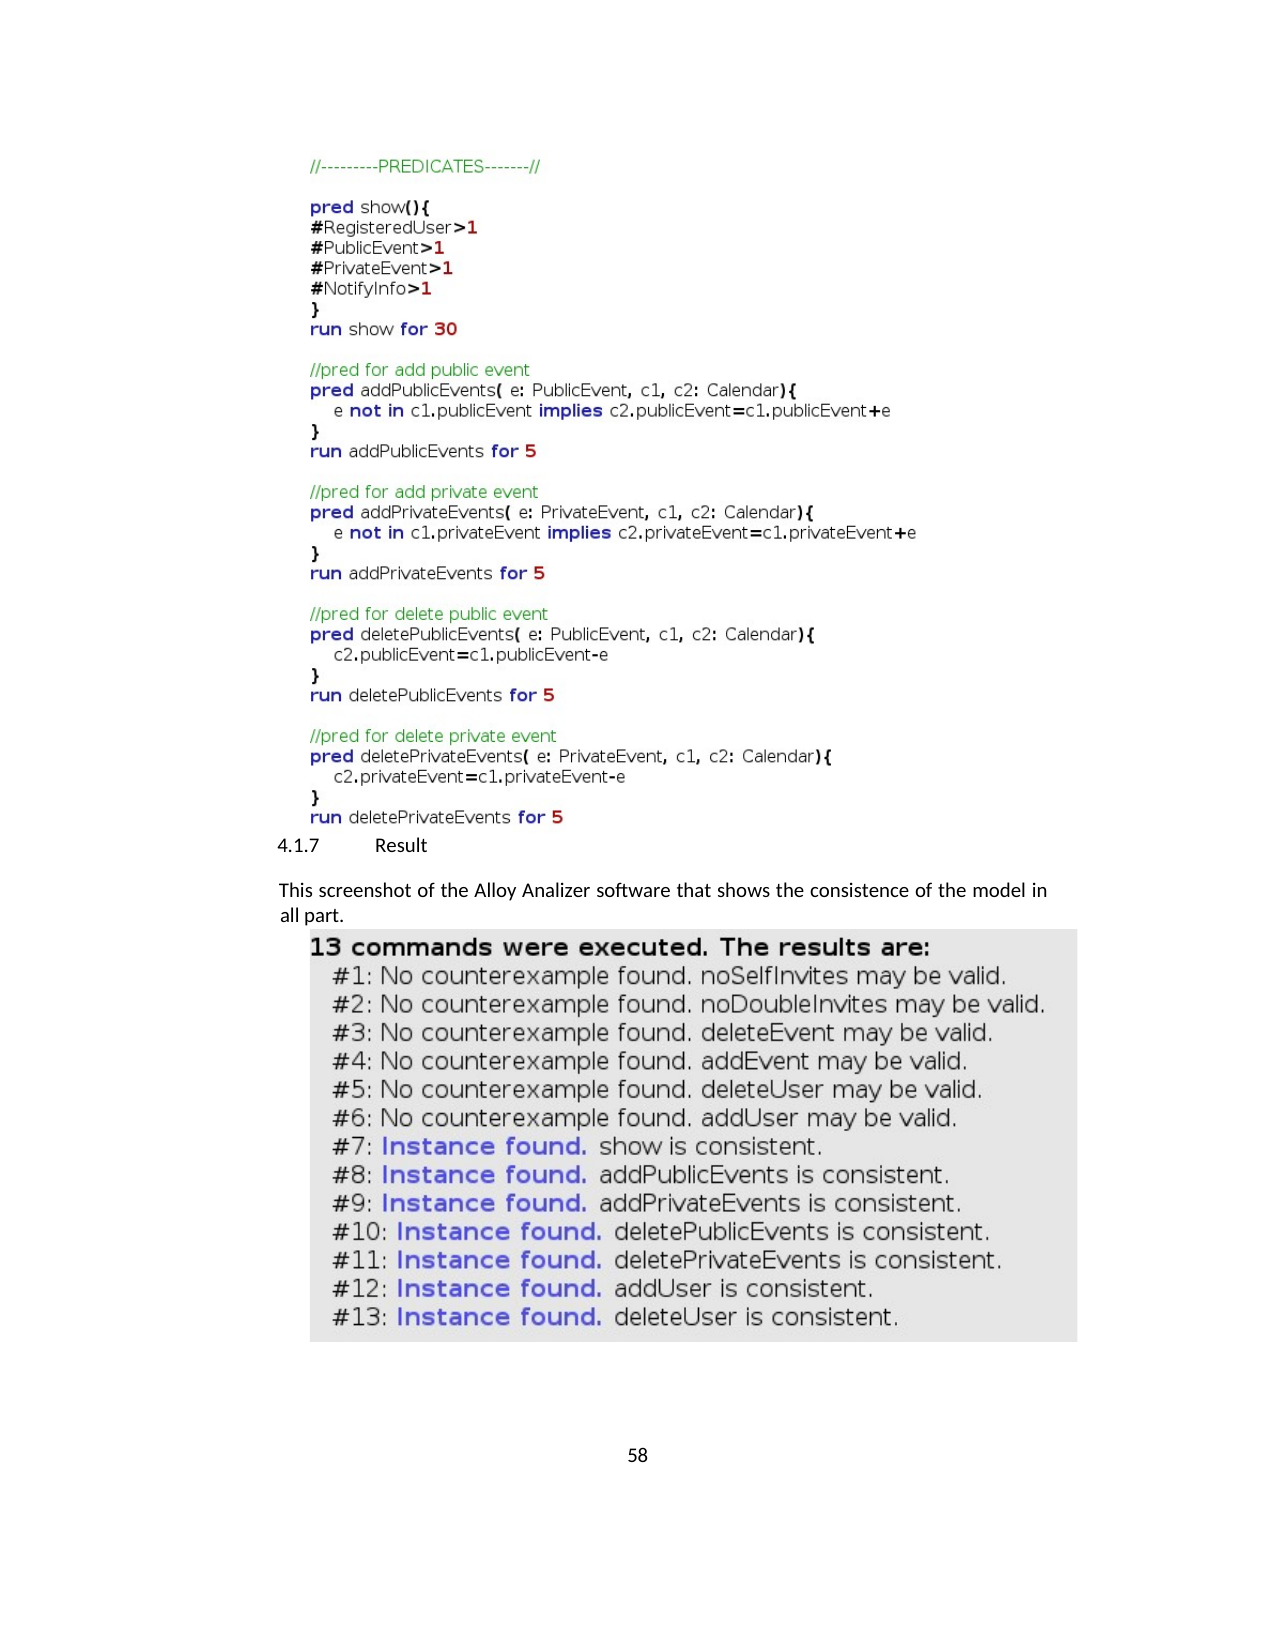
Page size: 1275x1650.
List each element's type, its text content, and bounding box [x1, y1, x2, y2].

text This screenshot of the Alloy Analizer software that shows the consistence of the model in all part. [279, 877, 1049, 928]
picture [309, 929, 1078, 1342]
text 4.1.7 Result [277, 832, 1127, 858]
picture [309, 150, 1078, 833]
